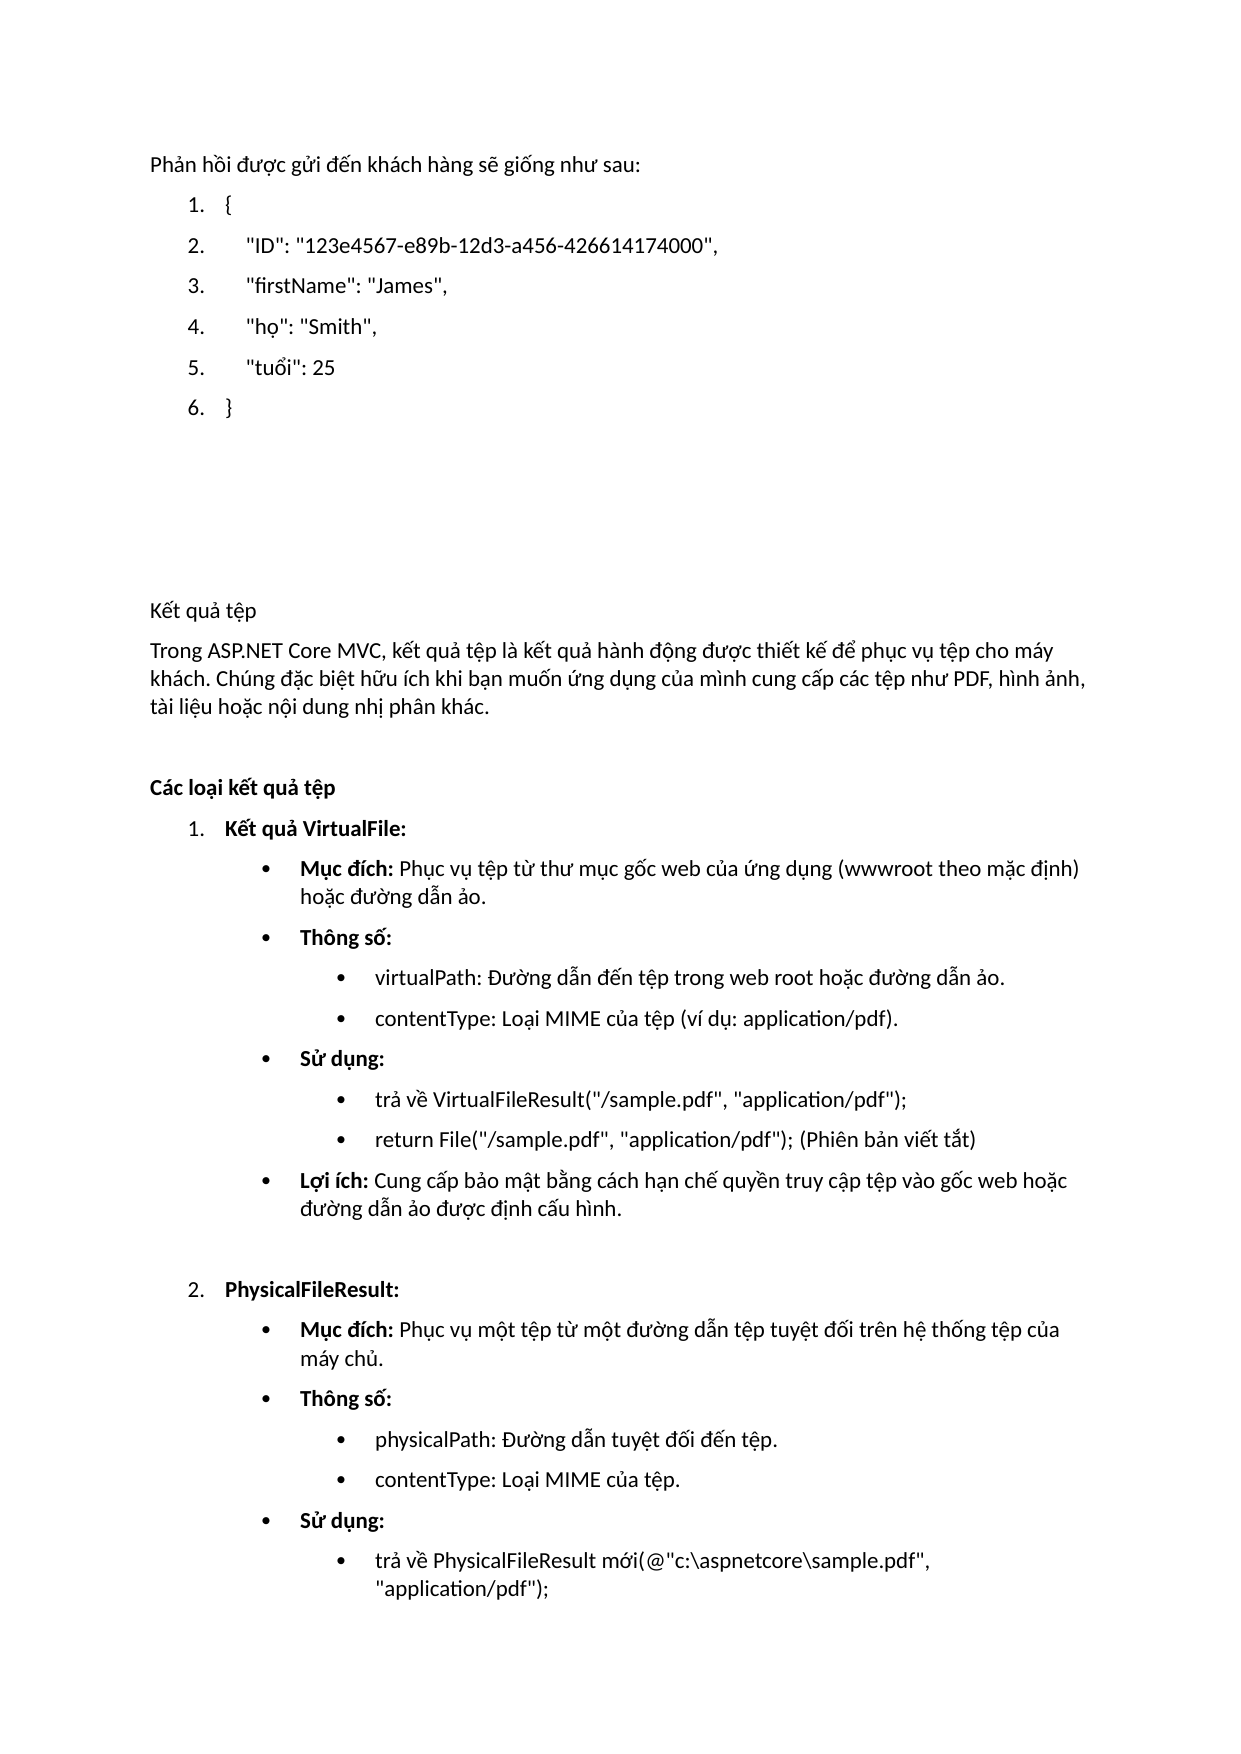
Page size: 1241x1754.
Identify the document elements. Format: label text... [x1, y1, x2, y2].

list trả về VirtualFileResult("/sample.pdf", "application/pdf"); [337, 1085, 1090, 1113]
text Các loại kết quả tệp [150, 773, 1090, 801]
list { [187, 191, 1090, 218]
list Sử dụng: [262, 1506, 1090, 1534]
text Phản hồi được gửi đến khách hàng sẽ giống như sau: [150, 150, 1090, 178]
list PhysicalFileResult: [187, 1275, 1090, 1303]
list Kết quả VirtualFile: [187, 814, 1090, 842]
list virtualPath: Đường dẫn đến tệp trong web root hoặc đường dẫn ảo. [337, 963, 1090, 991]
list contentType: Loại MIME của tệp. [337, 1465, 1090, 1493]
list physicalPath: Đường dẫn tuyệt đối đến tệp. [337, 1425, 1090, 1453]
list Mục đích: Phục vụ tệp từ thư mục gốc web của ứng dụng (wwwroot theo mặc định) hoặc đường dẫn ảo. [262, 854, 1090, 910]
list "họ": "Smith", [187, 312, 1090, 340]
list return File("/sample.pdf", "application/pdf"); (Phiên bản viết tắt) [337, 1126, 1090, 1153]
list trả về PhysicalFileResult mới(@"c:\aspnetcore\sample.pdf", "application/pdf"); [337, 1546, 1090, 1602]
list Thông số: [262, 923, 1090, 951]
list "ID": "123e4567-e89b-12d3-a456-426614174000", [187, 231, 1090, 259]
list "firstName": "James", [187, 272, 1090, 299]
list "tuổi": 25 [187, 353, 1090, 381]
list Mục đích: Phục vụ một tệp từ một đường dẫn tệp tuyệt đối trên hệ thống tệp của máy chủ. [262, 1316, 1090, 1372]
text Trong ASP.NET Core MVC, kết quả tệp là kết quả hành động được thiết kế để phục vụ tệp cho máy khách. Chúng đặc biệt hữu ích khi bạn muốn ứng dụng của mình cung cấp các tệp như PDF, hình ảnh, tài liệu hoặc nội dung nhị phân khác. [150, 636, 1090, 720]
list contentType: Loại MIME của tệp (ví dụ: application/pdf). [337, 1004, 1090, 1032]
list Sử dụng: [262, 1044, 1090, 1072]
list Lợi ích: Cung cấp bảo mật bằng cách hạn chế quyền truy cập tệp vào gốc web hoặc đường dẫn ảo được định cấu hình. [262, 1166, 1090, 1222]
list Thông số: [262, 1384, 1090, 1412]
list } [187, 393, 1090, 421]
text Kết quả tệp [150, 596, 1090, 624]
